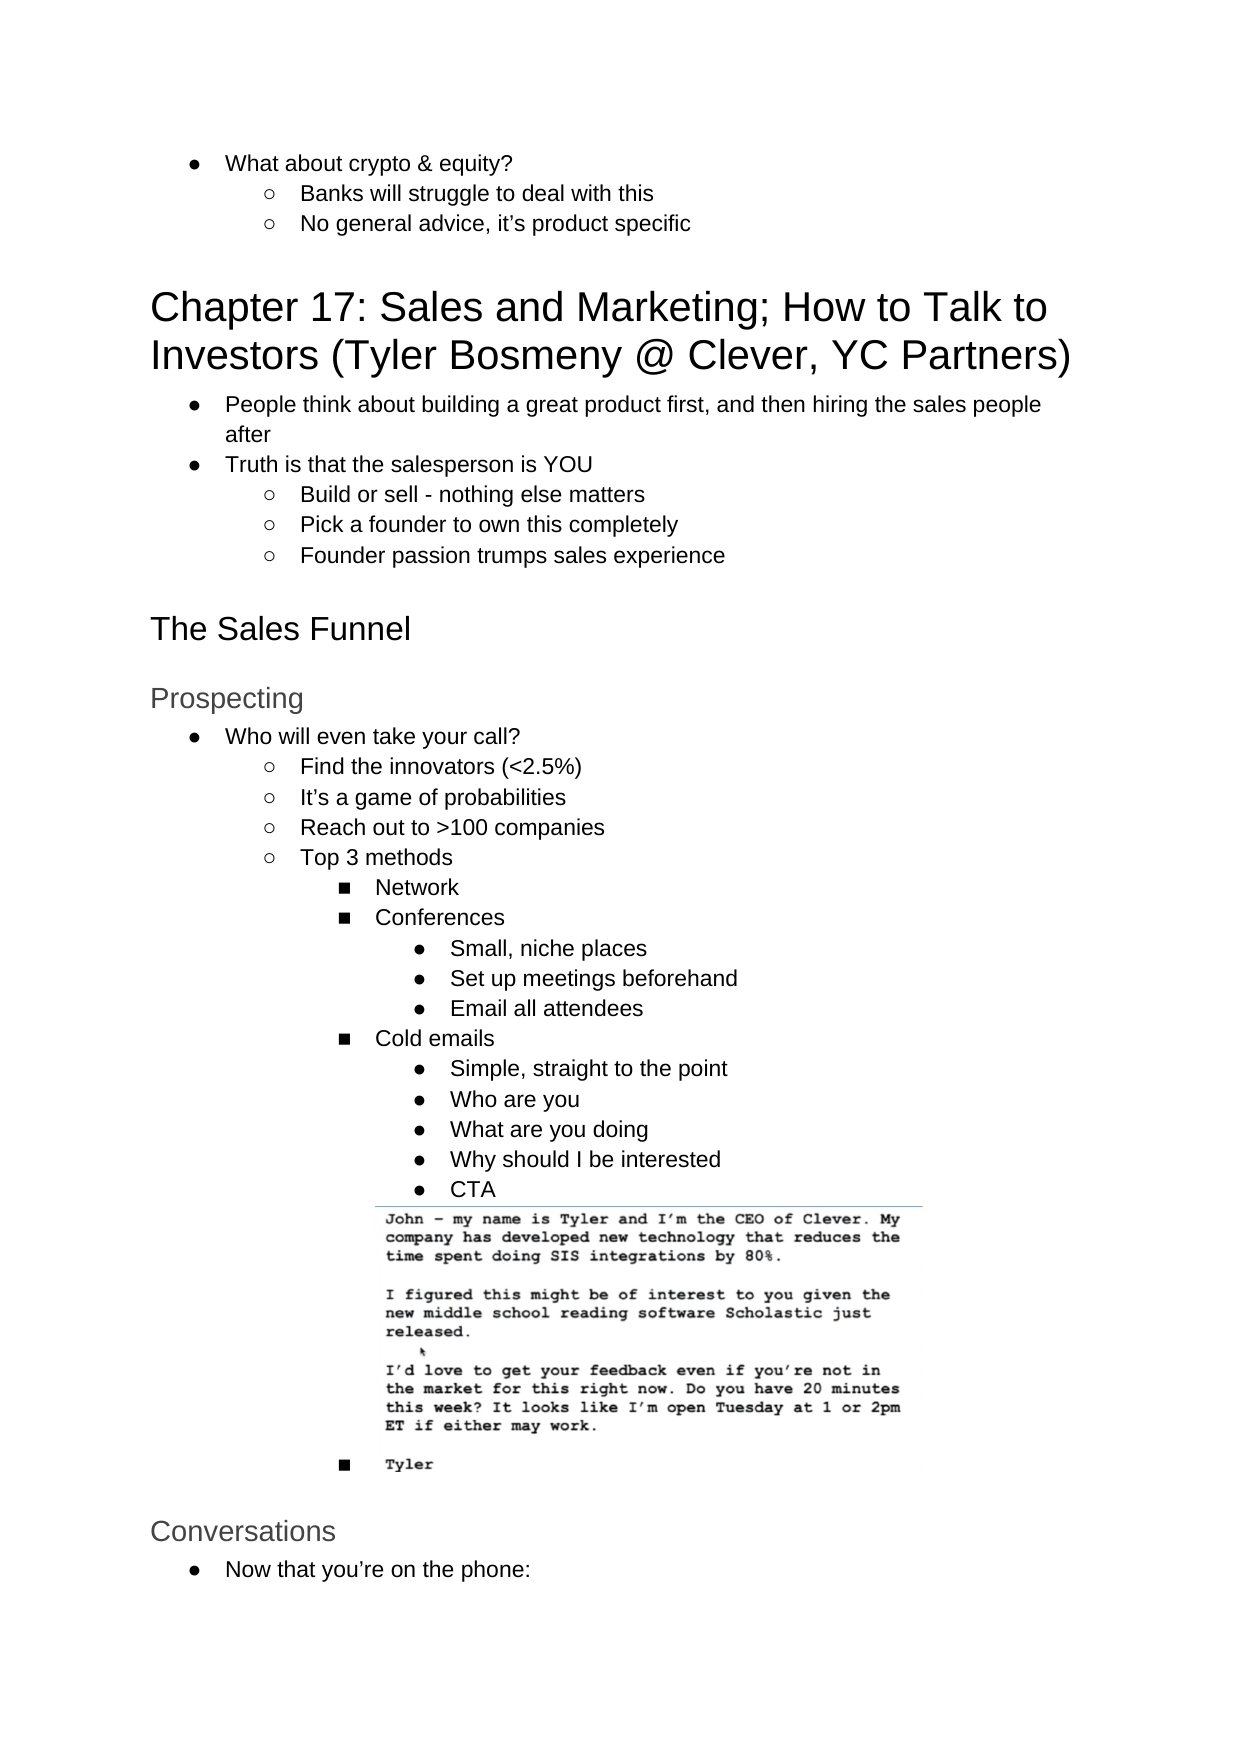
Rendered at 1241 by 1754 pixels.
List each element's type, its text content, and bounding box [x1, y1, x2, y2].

list Reach out to >100 companies [262, 814, 1090, 840]
subtitle The Sales Funnel [150, 609, 1090, 648]
list Small, niche places [412, 934, 1090, 961]
list What about crypto & equity? [187, 150, 1090, 176]
list Simple, straight to the point [412, 1055, 1090, 1082]
list Founder passion trumps sales experience [262, 542, 1090, 568]
list Pick a founder to own this completely [262, 511, 1090, 538]
subtitle Prospecting [150, 681, 1090, 715]
list People think about building a great product first, and then hiring the sales people after [187, 391, 1090, 447]
list Set up meetings beforehand [412, 965, 1090, 991]
list Build or sell - nothing else matters [262, 481, 1090, 508]
list Find the innovators (<2.5%) [262, 753, 1090, 779]
list Top 3 methods [262, 844, 1090, 870]
list Who will even take your call? [187, 723, 1090, 749]
list Banks will struggle to deal with this [262, 180, 1090, 207]
list Network [337, 874, 1090, 900]
subtitle Conversations [150, 1514, 1090, 1548]
subtitle Chapter 17: Sales and Marketing; How to Talk to Investors (Tyler Bosmeny @ Clever, YC Partners) [150, 282, 1090, 378]
list Cold emails [337, 1025, 1090, 1051]
picture [375, 1206, 923, 1472]
list It’s a game of probabilities [262, 783, 1090, 810]
list What are you doing [412, 1116, 1090, 1142]
list Truth is that the salesperson is YOU [187, 451, 1090, 477]
list No general advice, it’s product specific [262, 210, 1090, 237]
list Conferences [337, 904, 1090, 931]
list Who are you [412, 1086, 1090, 1112]
list Email all attendees [412, 995, 1090, 1021]
list CTA [412, 1176, 1090, 1202]
list Why should I be interested [412, 1146, 1090, 1172]
list Now that you’re on the phone: [187, 1556, 1090, 1582]
